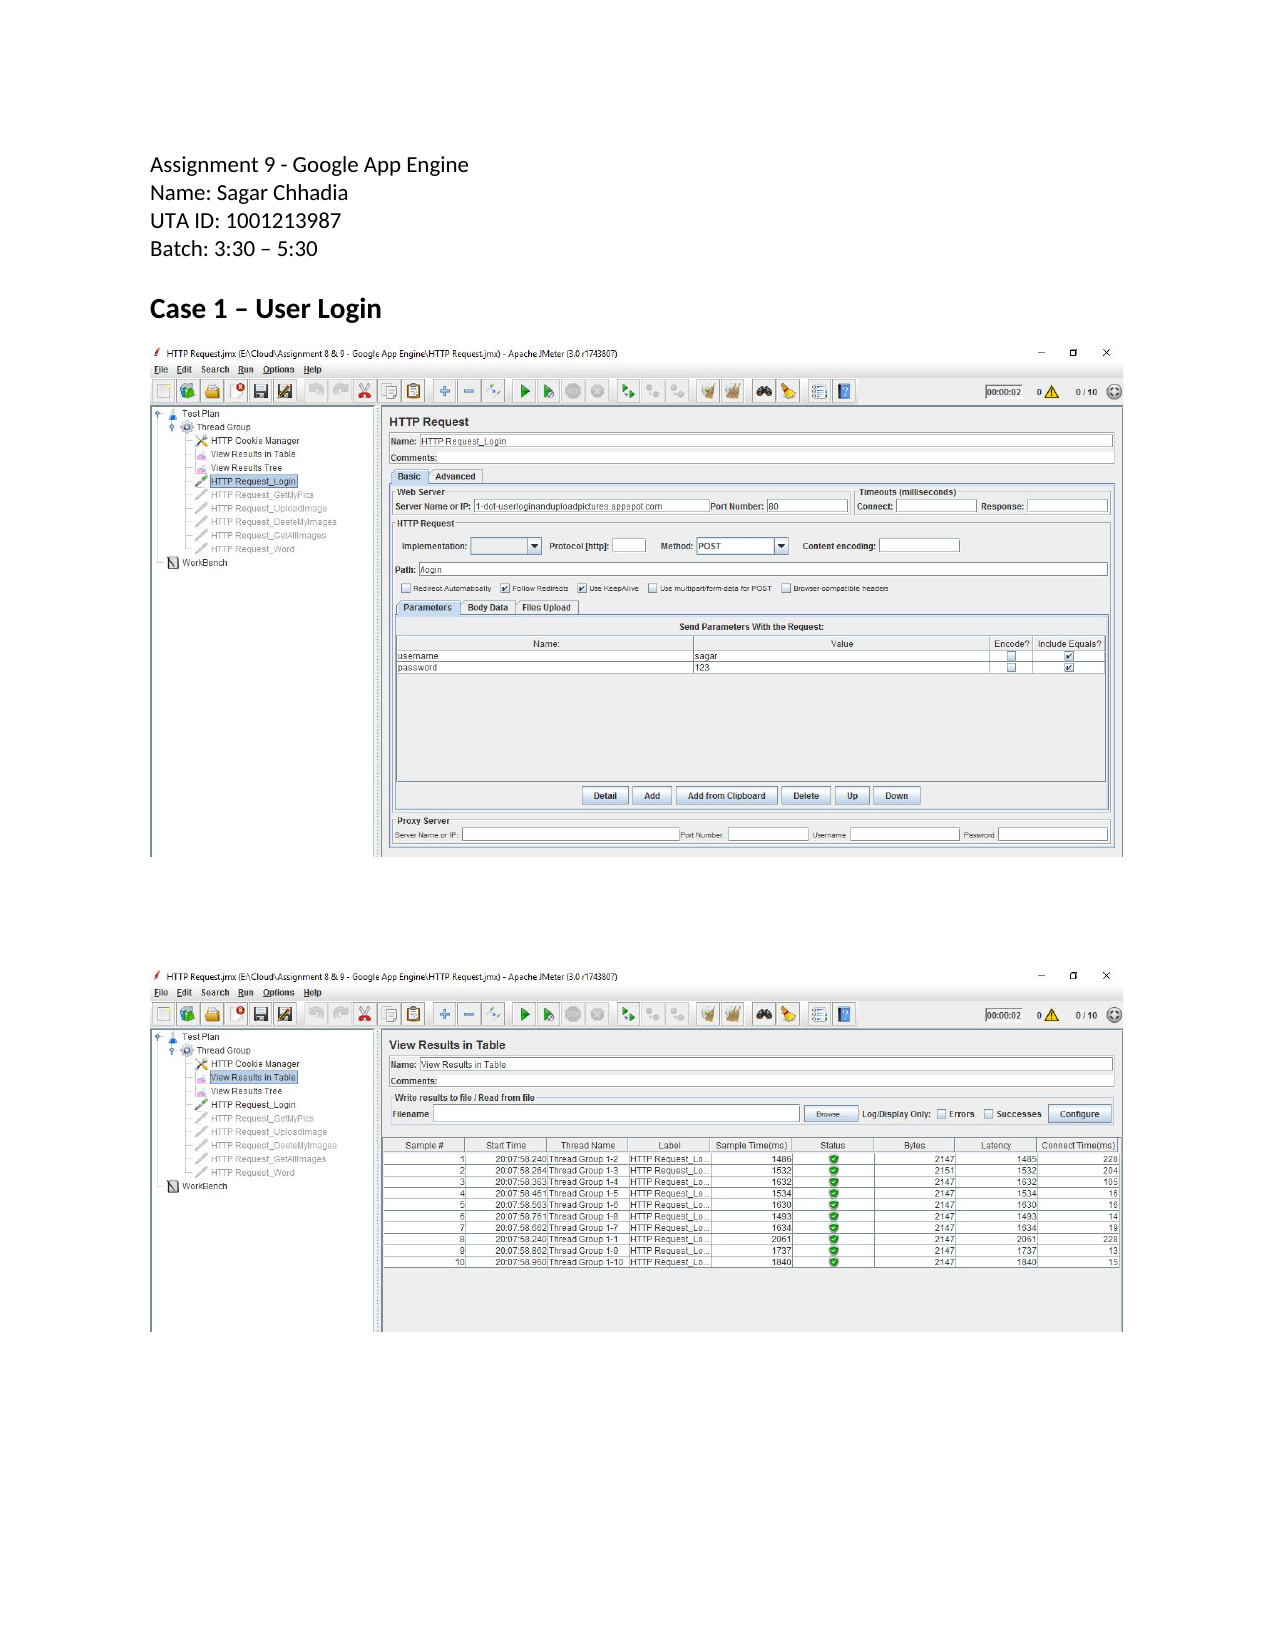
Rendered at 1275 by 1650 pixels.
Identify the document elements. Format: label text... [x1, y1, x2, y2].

text Name: Sagar Chhadia [150, 178, 1125, 206]
text Case 1 – User Login [150, 290, 1125, 326]
picture [150, 968, 1124, 1332]
text Batch: 3:30 – 5:30 [150, 234, 1125, 262]
text Assignment 9 - Google App Engine [150, 150, 1125, 178]
picture [150, 345, 1124, 857]
text UTA ID: 1001213987 [150, 206, 1125, 234]
